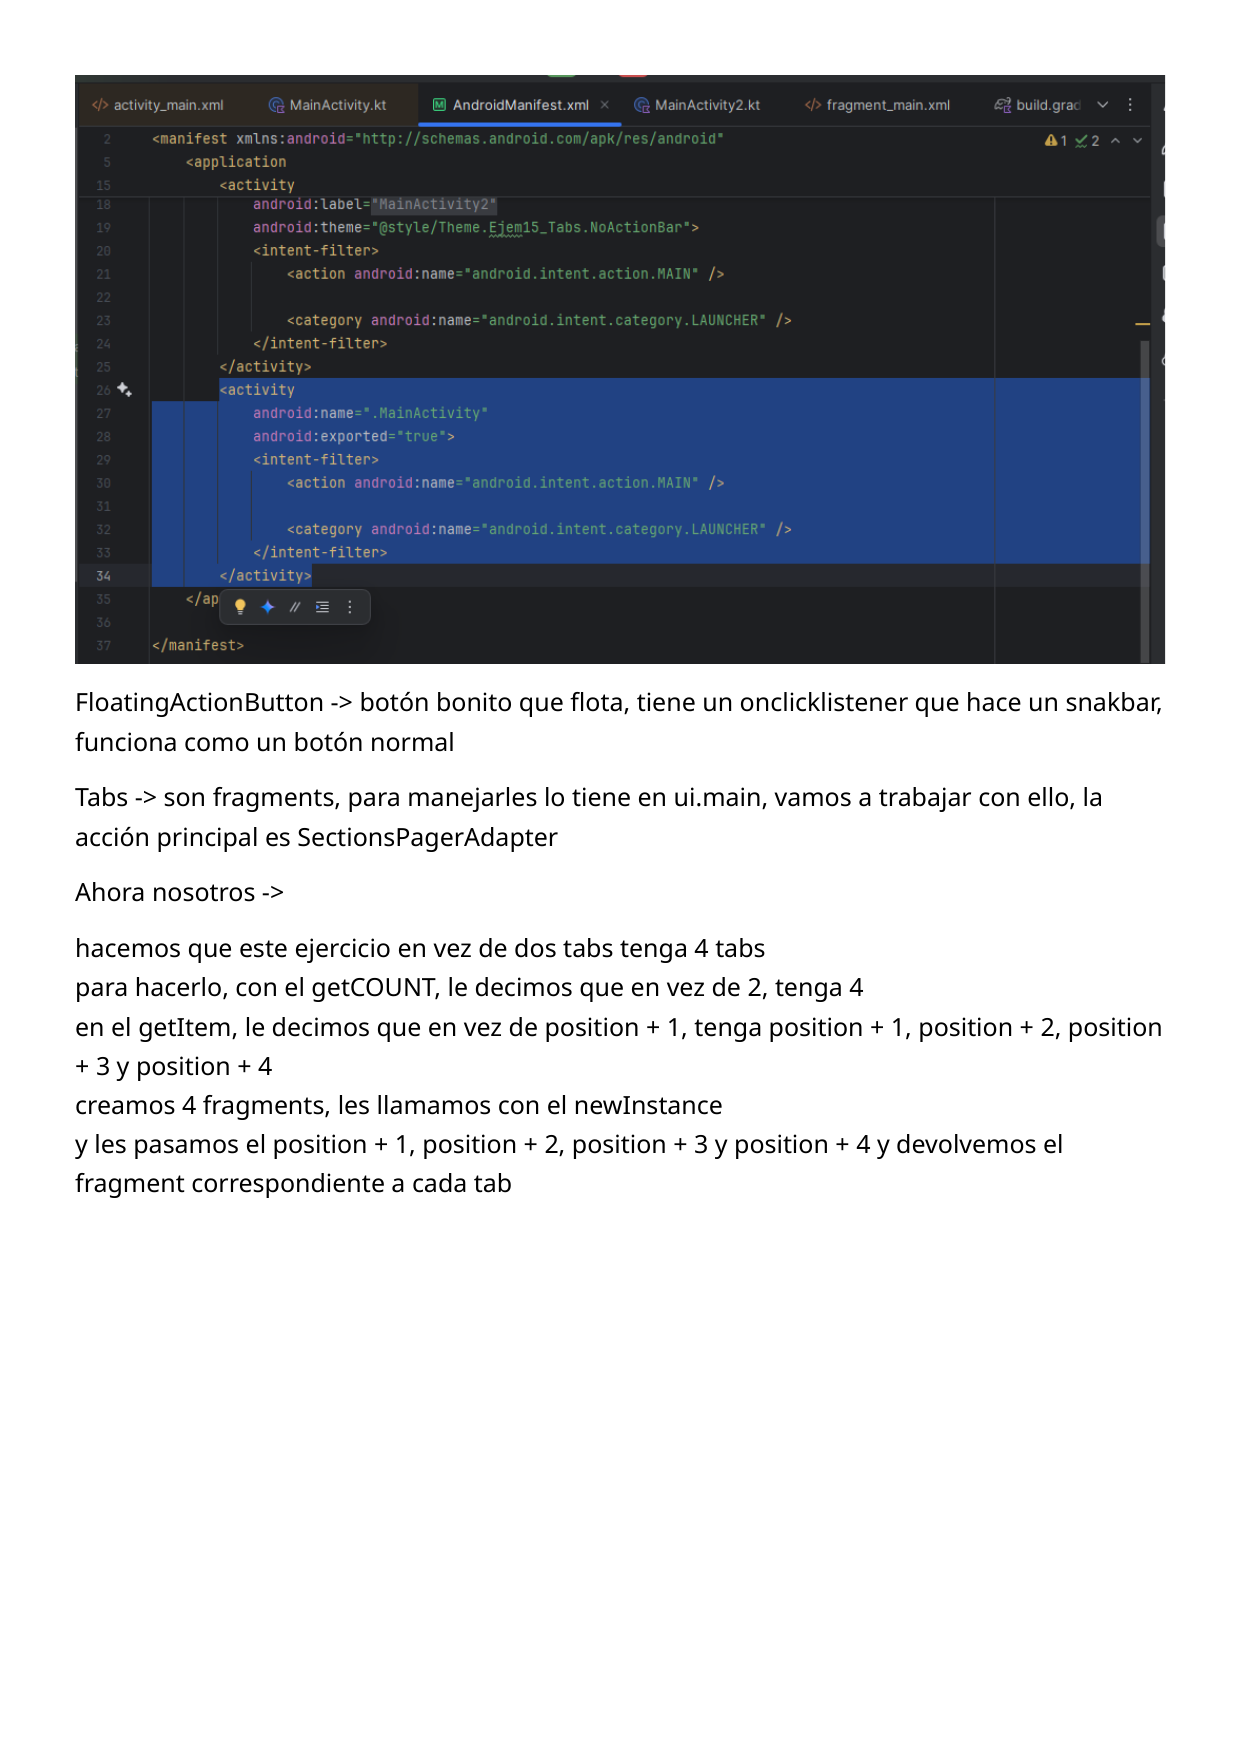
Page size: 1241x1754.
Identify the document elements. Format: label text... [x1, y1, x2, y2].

text Ahora nosotros -> [75, 875, 1165, 909]
picture [75, 75, 1166, 664]
text hacemos que este ejercicio en vez de dos tabs tenga 4 tabs para hacerlo, con el getCOUNT, le decimos que en vez de 2, tenga 4 en el getItem, le decimos que en vez de position + 1, tenga position + 1, position + 2, position + 3 y position + 4 creamos 4 fragments, les llamamos con el newInstance y les pasamos el position + 1, position + 2, position + 3 y position + 4 y devolvemos el fragment correspondiente a cada tab [75, 931, 1165, 1200]
text Tabs -> son fragments, para manejarles lo tiene en ui.main, vamos a trabajar con ello, la acción principal es SectionsPagerAdapter [75, 780, 1165, 853]
text FloatingActionButton -> botón bonito que flota, tiene un onclicklistener que hace un snakbar, funciona como un botón normal [75, 685, 1165, 758]
